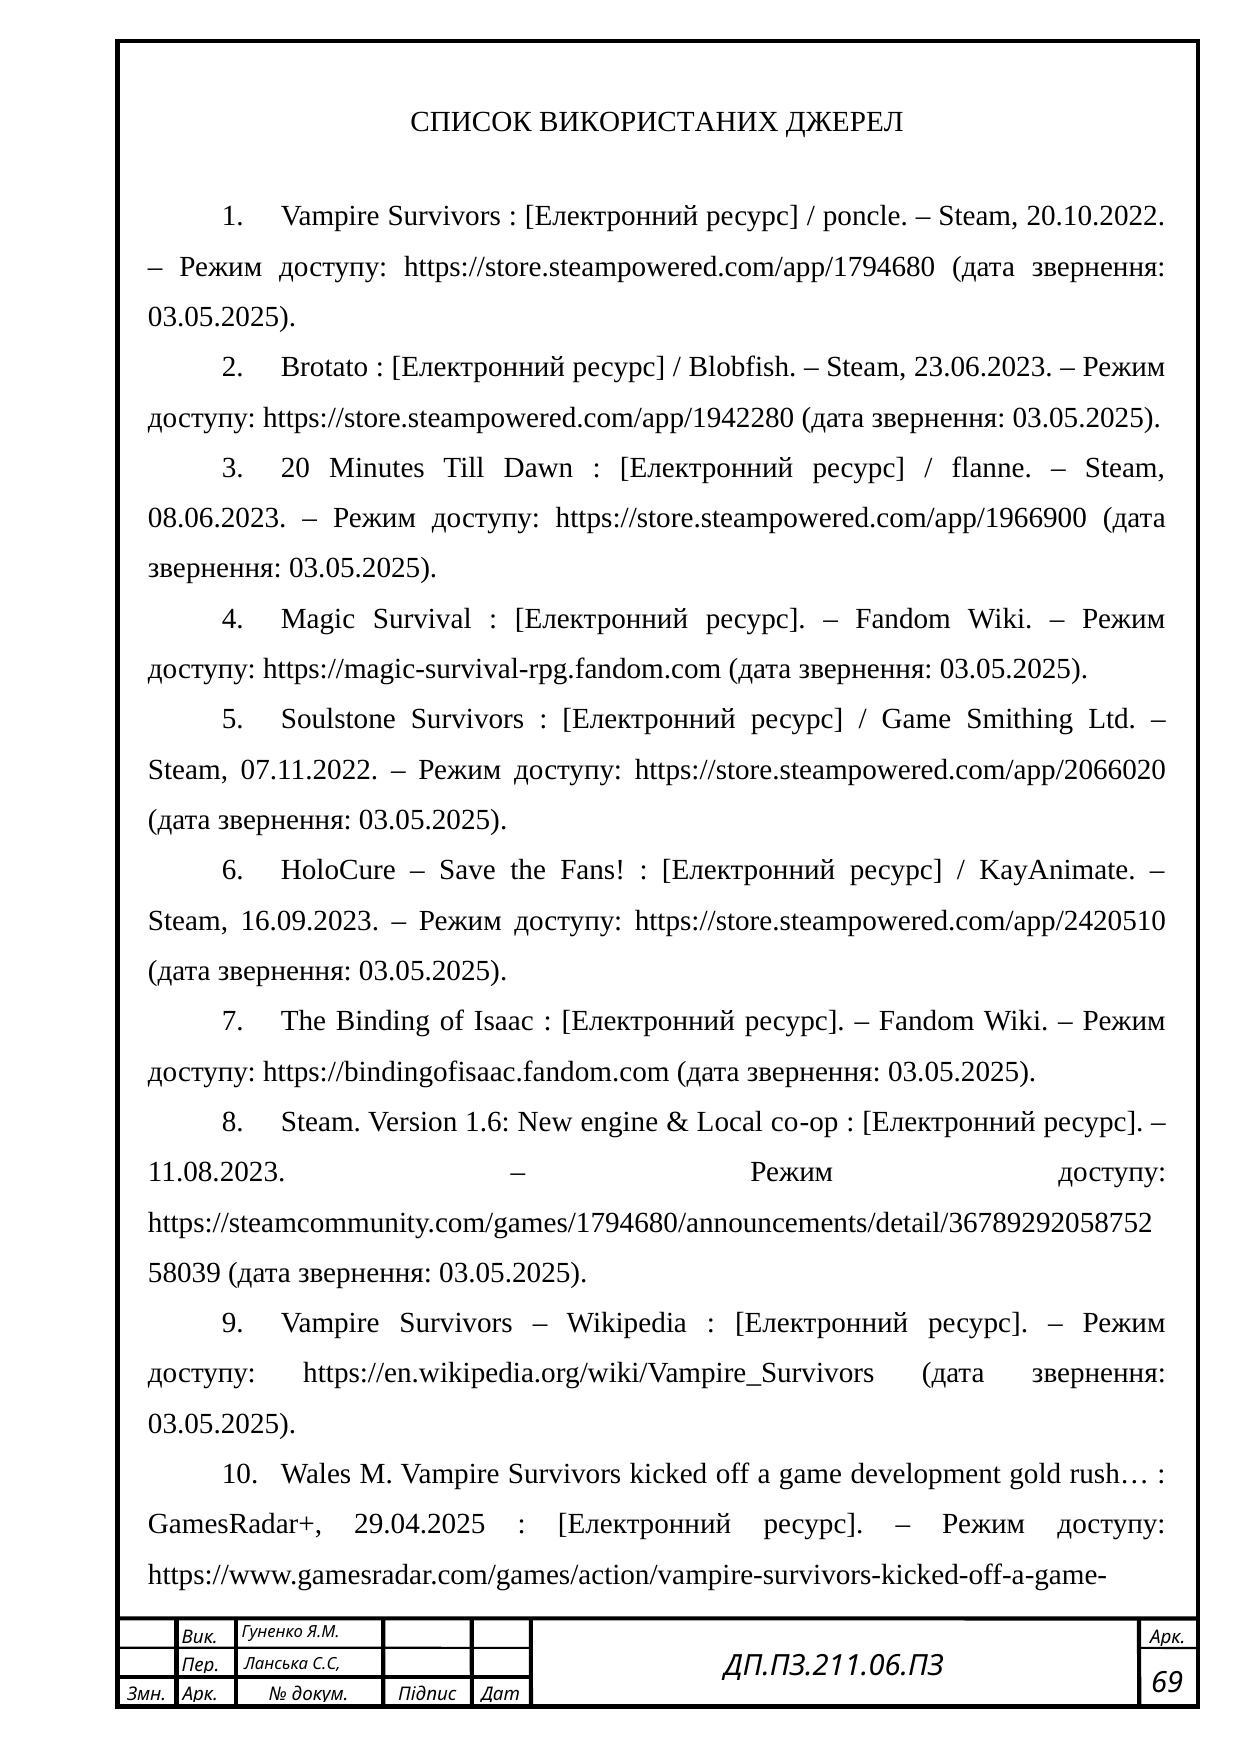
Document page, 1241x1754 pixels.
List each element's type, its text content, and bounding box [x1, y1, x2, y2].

list Vampire Survivors – Wikipedia : [Електронний ресурс]. – Режим доступу: https://en.wikipedia.org/wiki/Vampire_Survivors (дата звернення: 03.05.2025). [148, 1305, 1166, 1439]
subtitle СПИСОК ВИКОРИСТАНИХ ДЖЕРЕЛ [148, 104, 1166, 138]
list Magic Survival : [Електронний ресурс]. – Fandom Wiki. – Режим доступу: https://magic-survival-rpg.fandom.com (дата звернення: 03.05.2025). [148, 601, 1166, 685]
list 20 Minutes Till Dawn : [Електронний ресурс] / flanne. – Steam, 08.06.2023. – Режим доступу: https://store.steampowered.com/app/1966900 (дата звернення: 03.05.2025). [148, 450, 1166, 584]
list Vampire Survivors : [Електронний ресурс] / poncle. – Steam, 20.10.2022. – Режим доступу: https://store.steampowered.com/app/1794680 (дата звернення: 03.05.2025). [148, 198, 1166, 333]
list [148, 1456, 1166, 1590]
list Steam. Version 1.6: New engine & Local co‑op : [Електронний ресурс]. – 11.08.2023. – Режим доступу: https://steamcommunity.com/games/1794680/announcements/detail/3678929205875258039 (дата звернення: 03.05.2025). [148, 1104, 1166, 1288]
list Soulstone Survivors : [Електронний ресурс] / Game Smithing Ltd. – Steam, 07.11.2022. – Режим доступу: https://store.steampowered.com/app/2066020 (дата звернення: 03.05.2025). [148, 702, 1166, 836]
list Brotato : [Електронний ресурс] / Blobfish. – Steam, 23.06.2023. – Режим доступу: https://store.steampowered.com/app/1942280 (дата звернення: 03.05.2025). [148, 349, 1166, 433]
list HoloCure – Save the Fans! : [Електронний ресурс] / KayAnimate. – Steam, 16.09.2023. – Режим доступу: https://store.steampowered.com/app/2420510 (дата звернення: 03.05.2025). [148, 852, 1166, 987]
list The Binding of Isaac : [Електронний ресурс]. – Fandom Wiki. – Режим доступу: https://bindingofisaac.fandom.com (дата звернення: 03.05.2025). [148, 1003, 1166, 1087]
